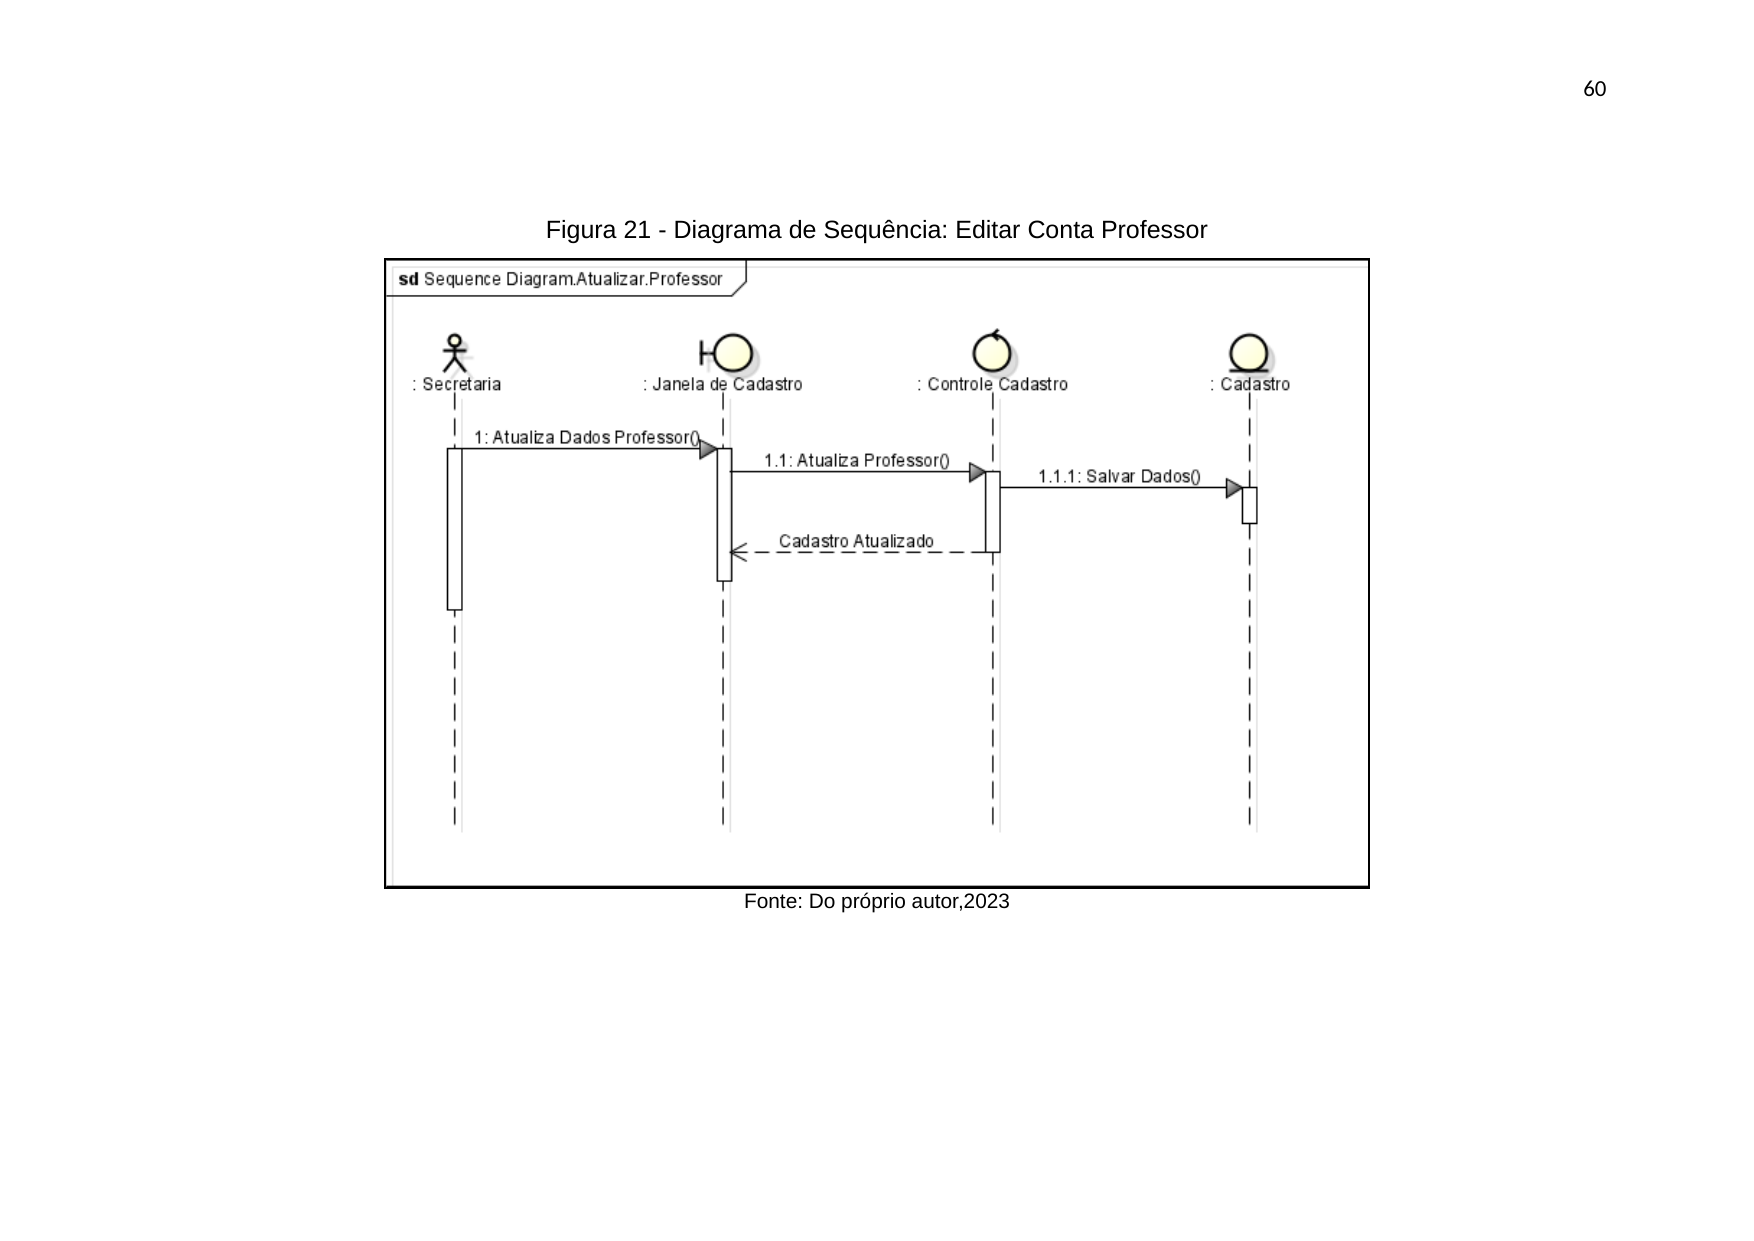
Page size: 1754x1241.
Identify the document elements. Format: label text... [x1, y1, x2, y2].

picture [386, 260, 1368, 887]
text Figura 21 - Diagrama de Sequência: Editar Conta Professor [148, 215, 1606, 243]
text Fonte: Do próprio autor,2023 [148, 889, 1606, 913]
